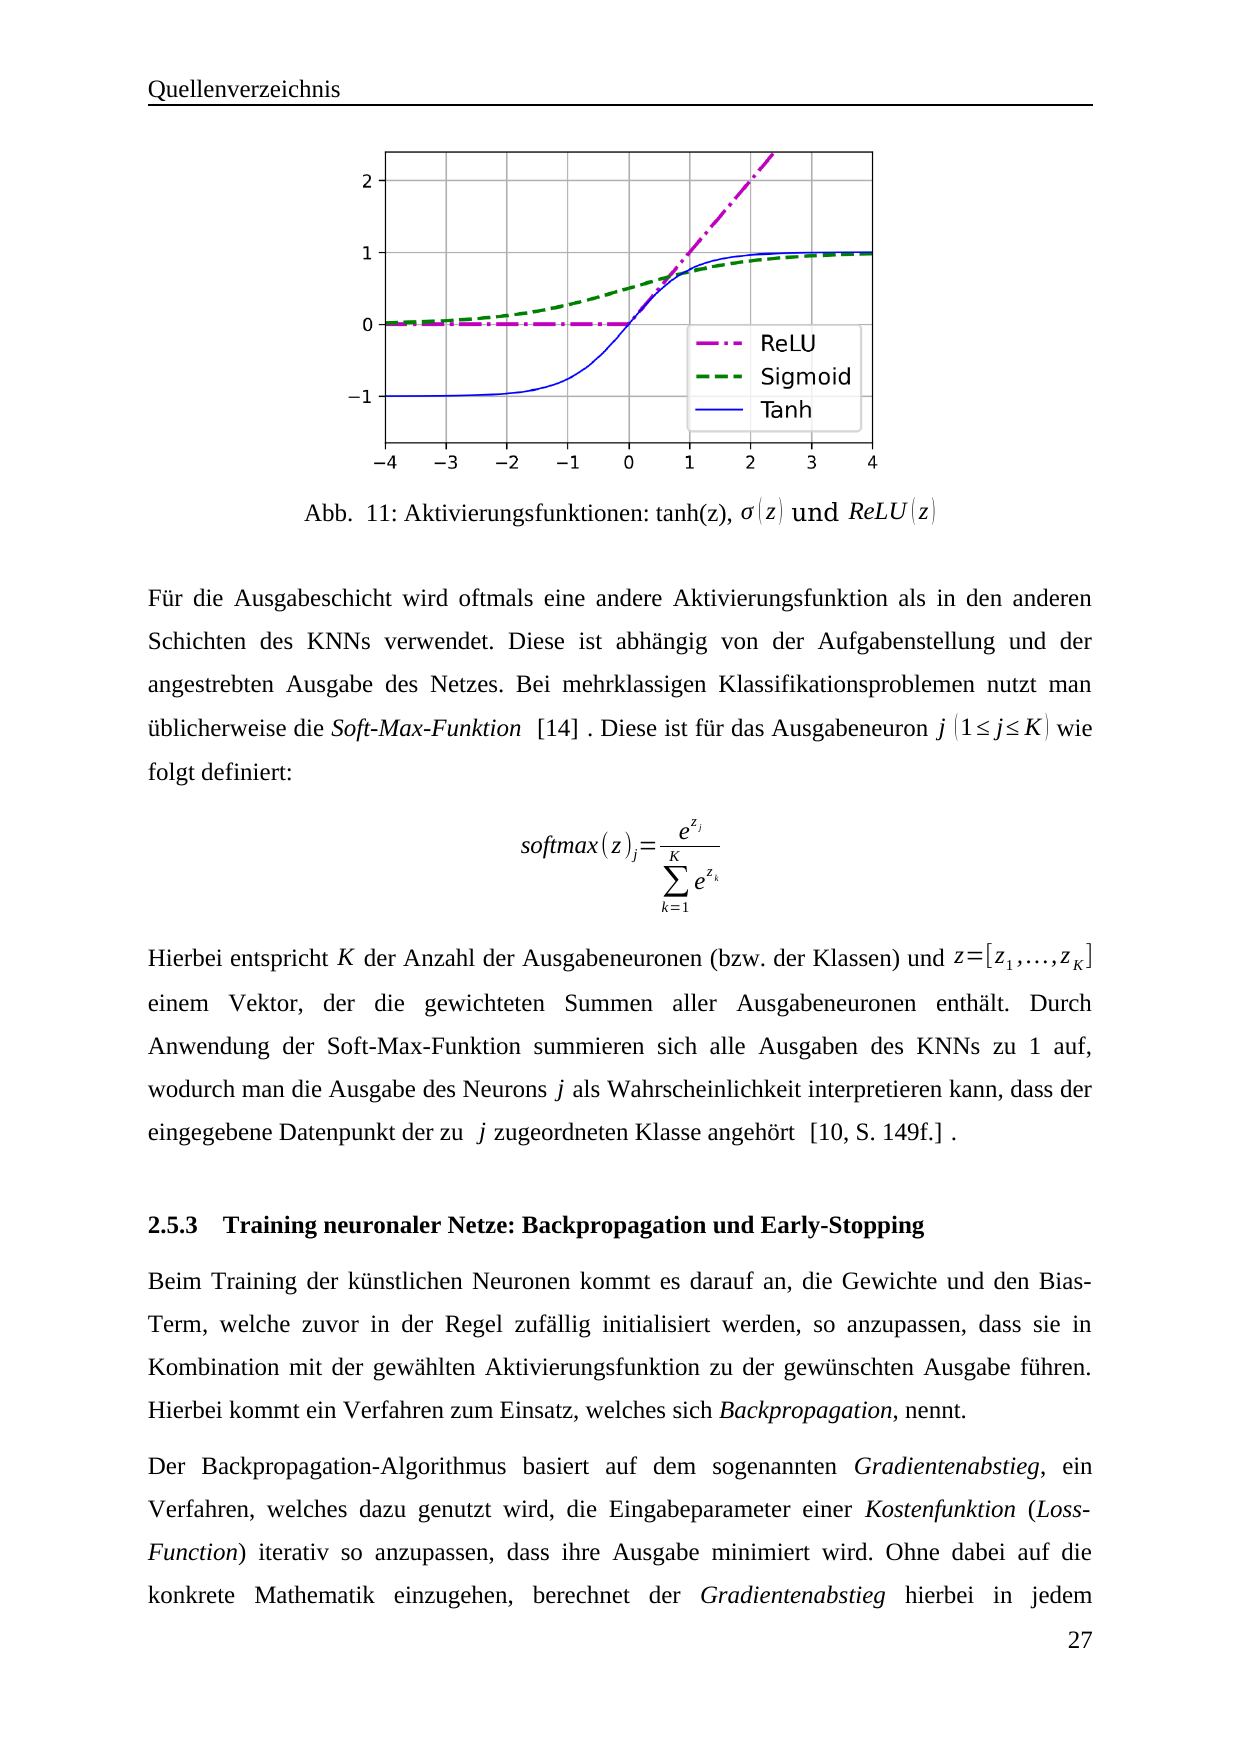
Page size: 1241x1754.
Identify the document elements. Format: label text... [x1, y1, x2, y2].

picture [306, 147, 935, 484]
subtitle Training neuronaler Netze: Backpropagation und Early-Stopping [148, 1210, 1093, 1239]
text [148, 1451, 1093, 1609]
text Abb. : Aktivierungsfunktionen: tanh(z), und [148, 496, 1093, 527]
text Für die Ausgabeschicht wird oftmals eine andere Aktivierungsfunktion als in den anderen Schichten des KNNs verwendet. Diese ist abhängig von der Aufgabenstellung und der angestrebten Ausgabe des Netzes. Bei mehrklassigen Klassifikationsproblemen nutzt man üblicherweise die Soft-Max-Funktion . Diese ist für das Ausgabeneuron wie folgt definiert: [148, 583, 1093, 786]
text Hierbei entspricht der Anzahl der Ausgabeneuronen (bzw. der Klassen) und einem Vektor, der die gewichteten Summen aller Ausgabeneuronen enthält. Durch Anwendung der Soft-Max-Funktion summieren sich alle Ausgaben des KNNs zu 1 auf, wodurch man die Ausgabe des Neurons als Wahrscheinlichkeit interpretieren kann, dass der eingegebene Datenpunkt der zu zugeordneten Klasse angehört . [148, 942, 1093, 1146]
text Beim Training der künstlichen Neuronen kommt es darauf an, die Gewichte und den Bias-Term, welche zuvor in der Regel zufällig initialisiert werden, so anzupassen, dass sie in Kombination mit der gewählten Aktivierungsfunktion zu der gewünschten Ausgabe führen. Hierbei kommt ein Verfahren zum Einsatz, welches sich Backpropagation, nennt. [148, 1266, 1093, 1424]
